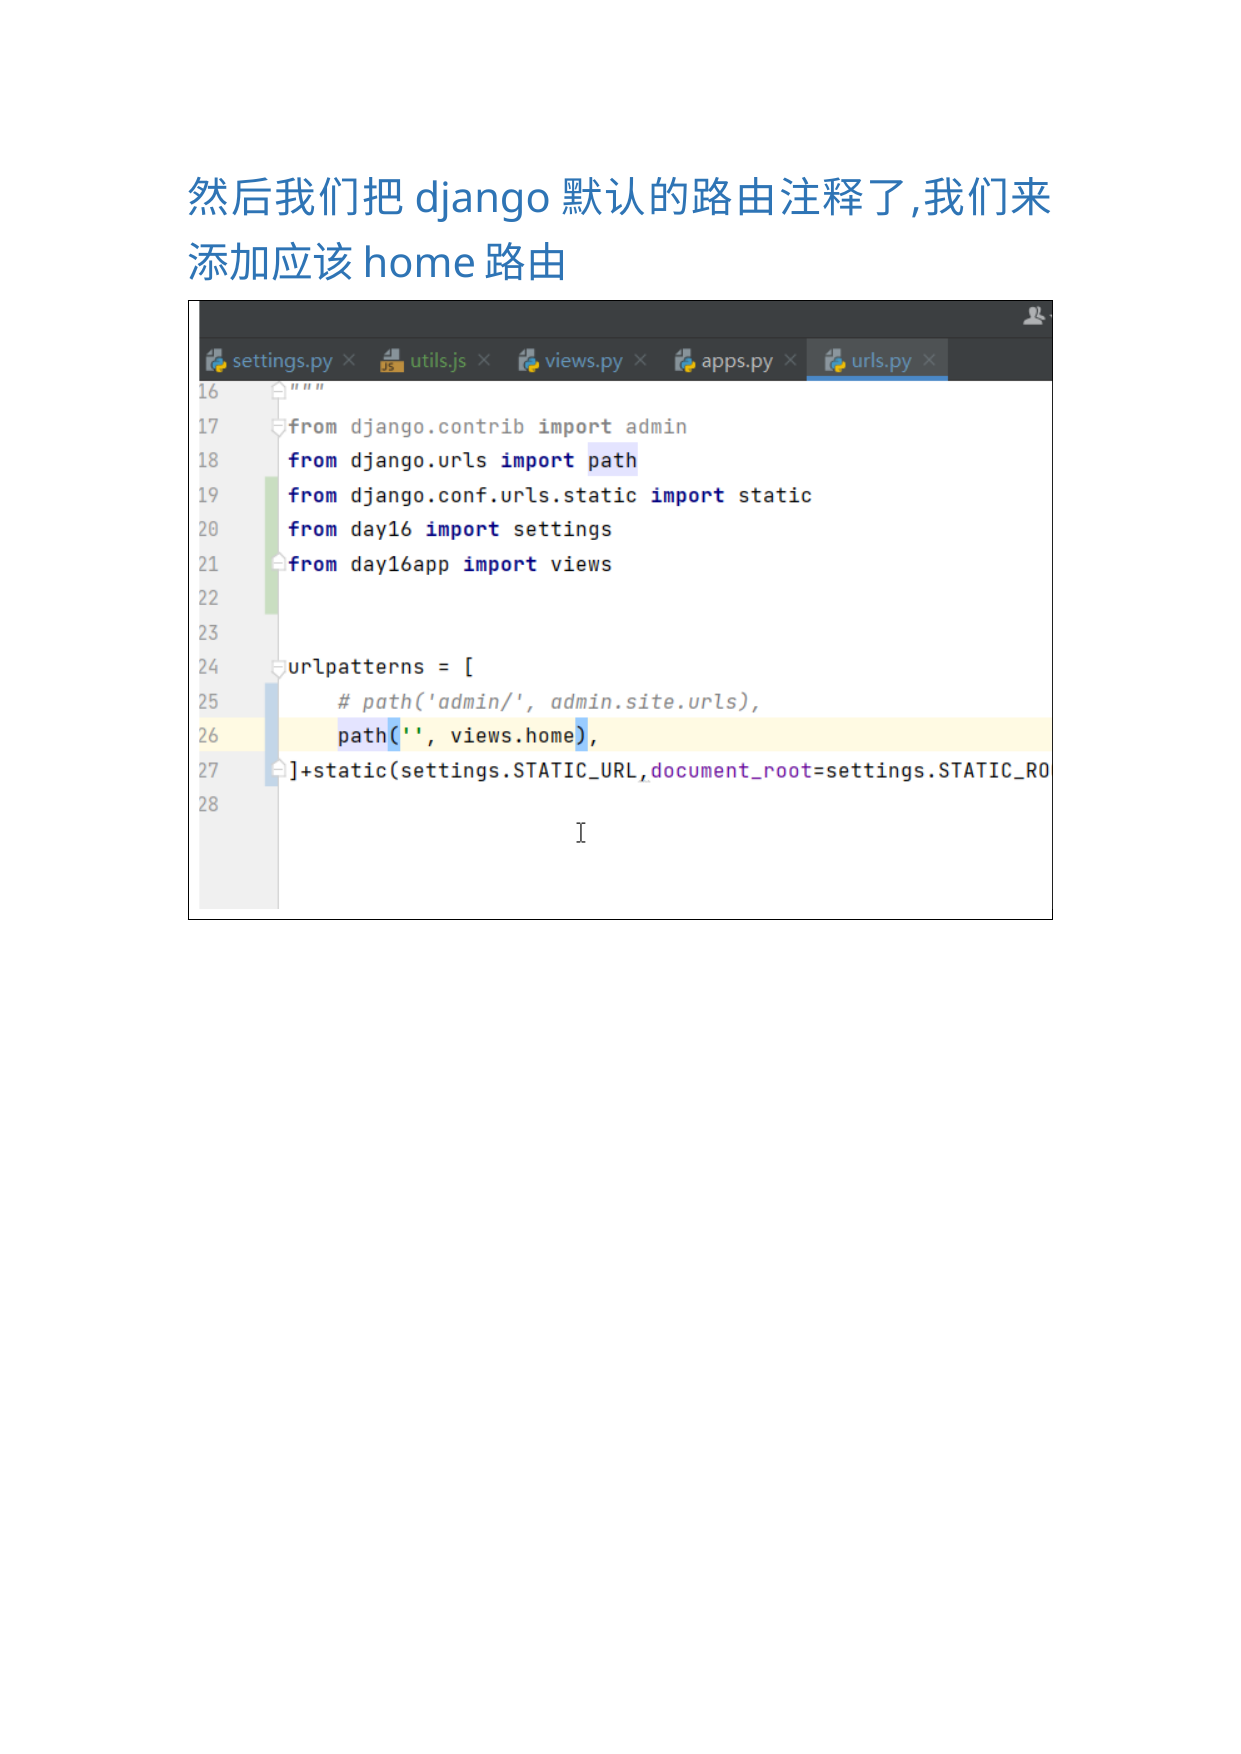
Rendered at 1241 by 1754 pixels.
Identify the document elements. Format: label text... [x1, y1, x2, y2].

table_header [189, 301, 1052, 919]
subtitle 然后我们把django默认的路由注释了,我们来添加应该home路由 [187, 162, 1053, 292]
picture [199, 301, 1053, 909]
